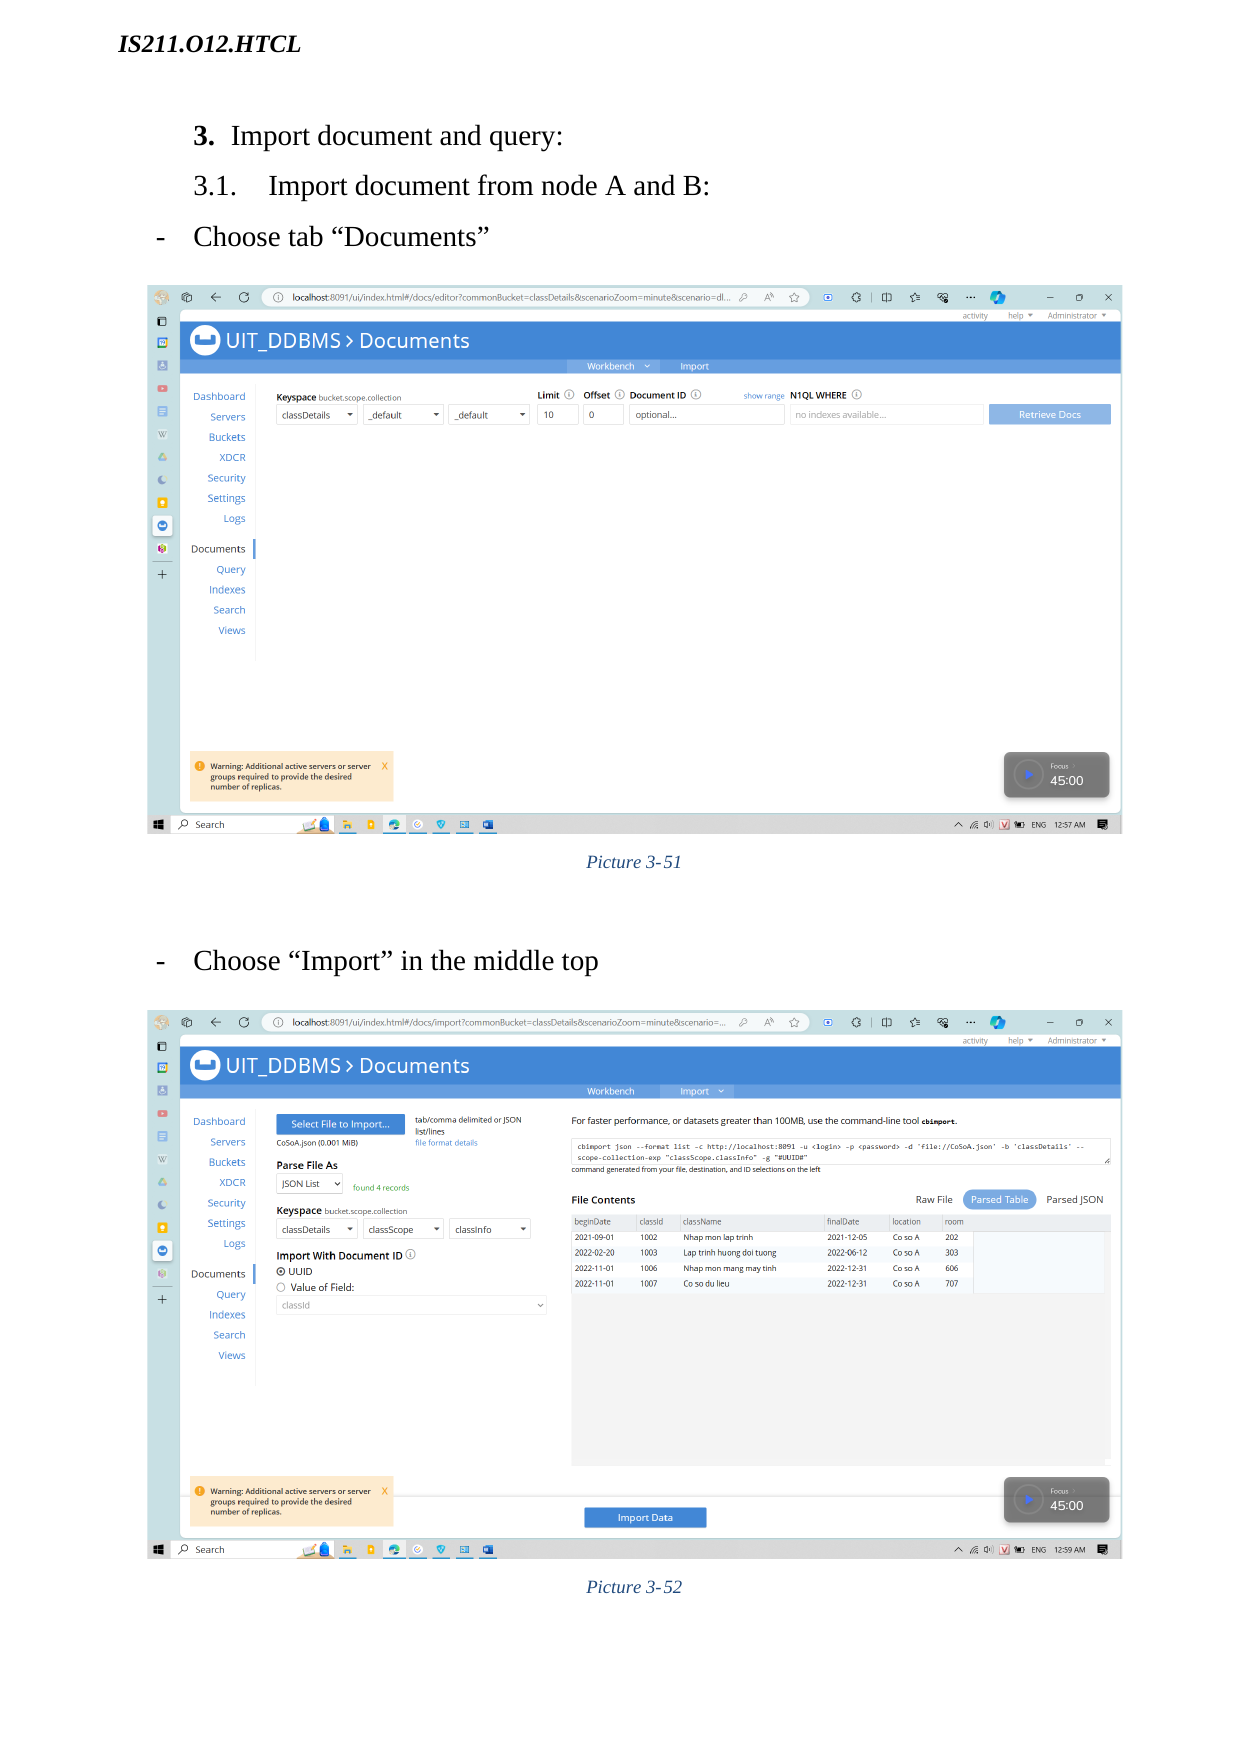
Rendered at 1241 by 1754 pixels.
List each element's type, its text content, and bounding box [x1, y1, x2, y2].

list Import document from node A and B: [193, 168, 1152, 202]
list Choose tab “Documents” [156, 219, 1152, 252]
list Import document and query: [193, 118, 1152, 152]
list Choose “Import” in the middle top [156, 943, 1152, 977]
picture [147, 1010, 1123, 1559]
picture [147, 285, 1123, 834]
